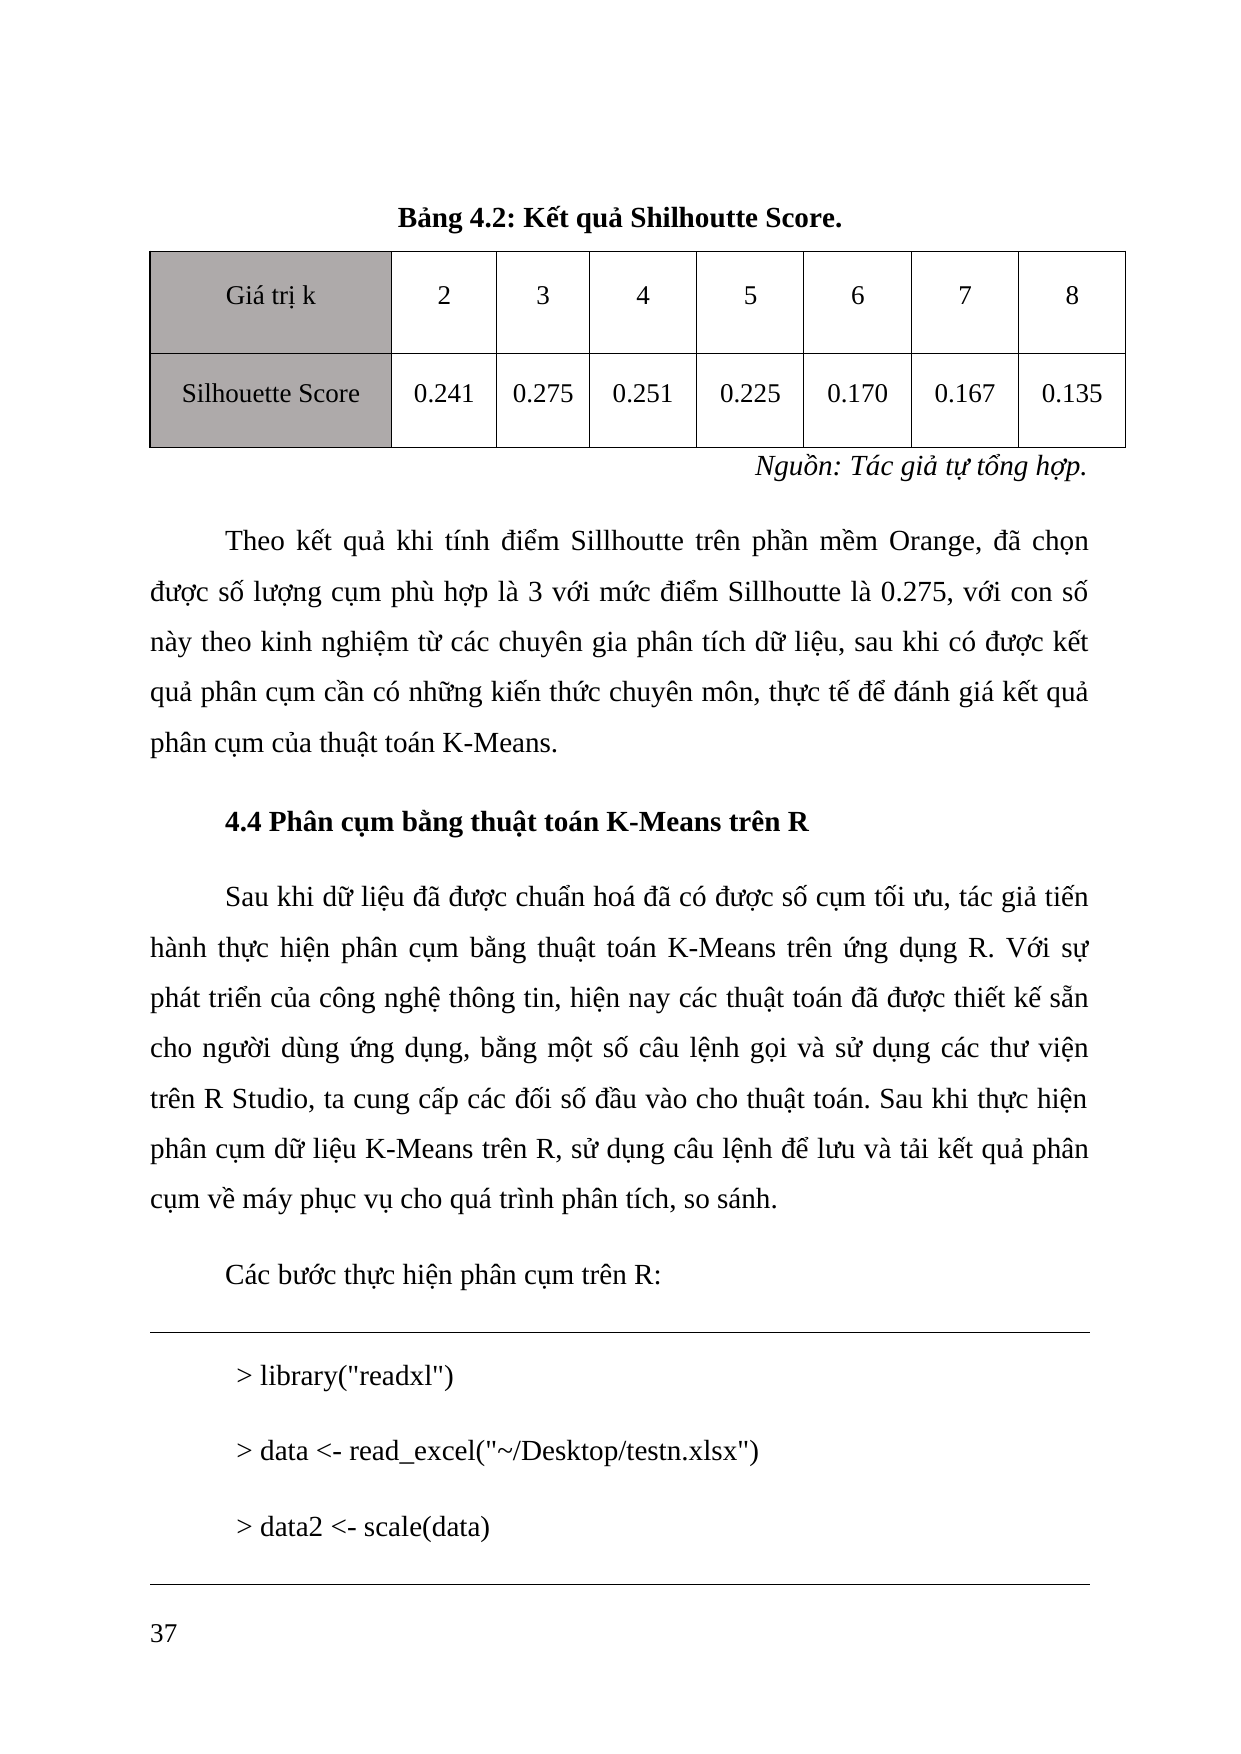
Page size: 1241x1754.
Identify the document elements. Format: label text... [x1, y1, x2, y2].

table_header 6 [804, 252, 911, 353]
table_cell 0.135 [1019, 354, 1125, 447]
table_cell 0.170 [804, 354, 911, 447]
text Theo kết quả khi tính điểm Sillhoutte trên phần mềm Orange, đã chọn được số lượng cụm phù hợp là 3 với mức điểm Sillhoutte là 0.275, với con số này theo kinh nghiệm từ các chuyên gia phân tích dữ liệu, sau khi có được kết quả phân cụm cần có những kiến thức chuyên môn, thực tế để đánh giá kết quả phân cụm của thuật toán K-Means. [150, 523, 1090, 758]
table_header 3 [497, 252, 589, 353]
table_cell Silhouette Score [151, 354, 391, 447]
table_header 8 [1019, 252, 1125, 353]
text Các bước thực hiện phân cụm trên R: [150, 1257, 1090, 1290]
table_header 7 [912, 252, 1018, 353]
table_cell 0.225 [697, 354, 803, 447]
table_cell 0.251 [590, 354, 696, 447]
table_header 2 [392, 252, 496, 353]
text Bảng 4.2: Kết quả Shilhoutte Score. [150, 200, 1090, 234]
table_cell 0.275 [497, 354, 589, 447]
text Nguồn: Tác giả tự tổng hợp. [150, 448, 1090, 482]
table_header Giá trị k [151, 252, 391, 353]
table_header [150, 1333, 1089, 1584]
table_cell 0.241 [392, 354, 496, 447]
table_cell 0.167 [912, 354, 1018, 447]
subtitle 4.4 Phân cụm bằng thuật toán K-Means trên R [225, 804, 1090, 838]
table_header 5 [697, 252, 803, 353]
table_header 4 [590, 252, 696, 353]
text Sau khi dữ liệu đã được chuẩn hoá đã có được số cụm tối ưu, tác giả tiến hành thực hiện phân cụm bằng thuật toán K-Means trên ứng dụng R. Với sự phát triển của công nghệ thông tin, hiện nay các thuật toán đã được thiết kế sẵn cho người dùng ứng dụng, bằng một số câu lệnh gọi và sử dụng các thư viện trên R Studio, ta cung cấp các đối số đầu vào cho thuật toán. Sau khi thực hiện phân cụm dữ liệu K-Means trên R, sử dụng câu lệnh để lưu và tải kết quả phân cụm về máy phục vụ cho quá trình phân tích, so sánh. [150, 879, 1090, 1215]
